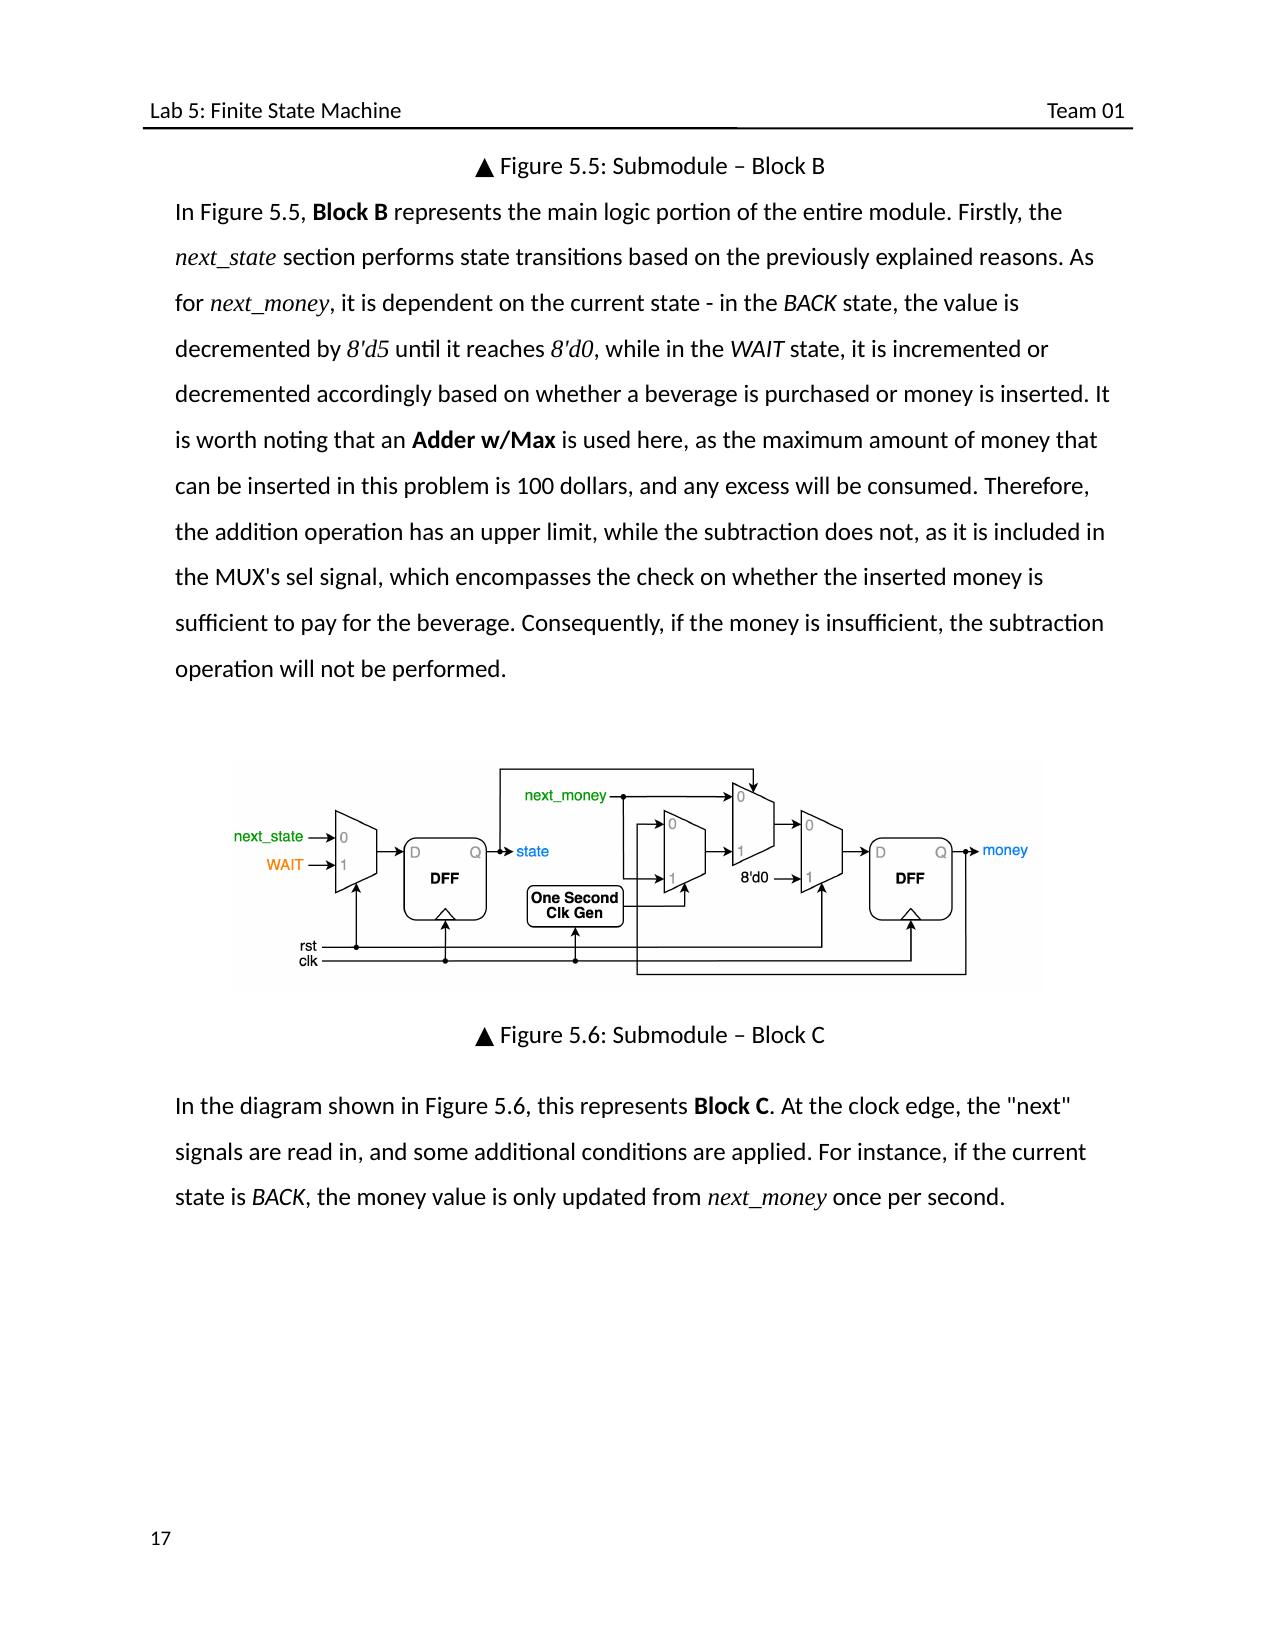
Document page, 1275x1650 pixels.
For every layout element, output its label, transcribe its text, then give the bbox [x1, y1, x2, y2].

picture [231, 761, 1044, 992]
text ▲ Figure 5.5: Submodule – Block B [175, 150, 1125, 181]
text In the diagram shown in Figure 5.6, this represents Block C. At the clock edge, the "next" signals are read in, and some additional conditions are applied. For instance, if the current state is BACK, the money value is only updated from next_money once per second. [175, 1090, 1125, 1212]
text In Figure 5.5, Block B represents the main logic portion of the entire module. Firstly, the next_state section performs state transitions based on the previously explained reasons. As for next_money, it is dependent on the current state - in the BACK state, the value is decremented by 8'd5 until it reaches 8'd0, while in the WAIT state, it is incremented or decremented accordingly based on whether a beverage is purchased or money is inserted. It is worth noting that an Adder w/Max is used here, as the maximum amount of money that can be inserted in this problem is 100 dollars, and any excess will be consumed. Therefore, the addition operation has an upper limit, while the subtraction does not, as it is included in the MUX's sel signal, which encompasses the check on whether the inserted money is sufficient to pay for the beverage. Consequently, if the money is insufficient, the subtraction operation will not be performed. [175, 196, 1125, 683]
